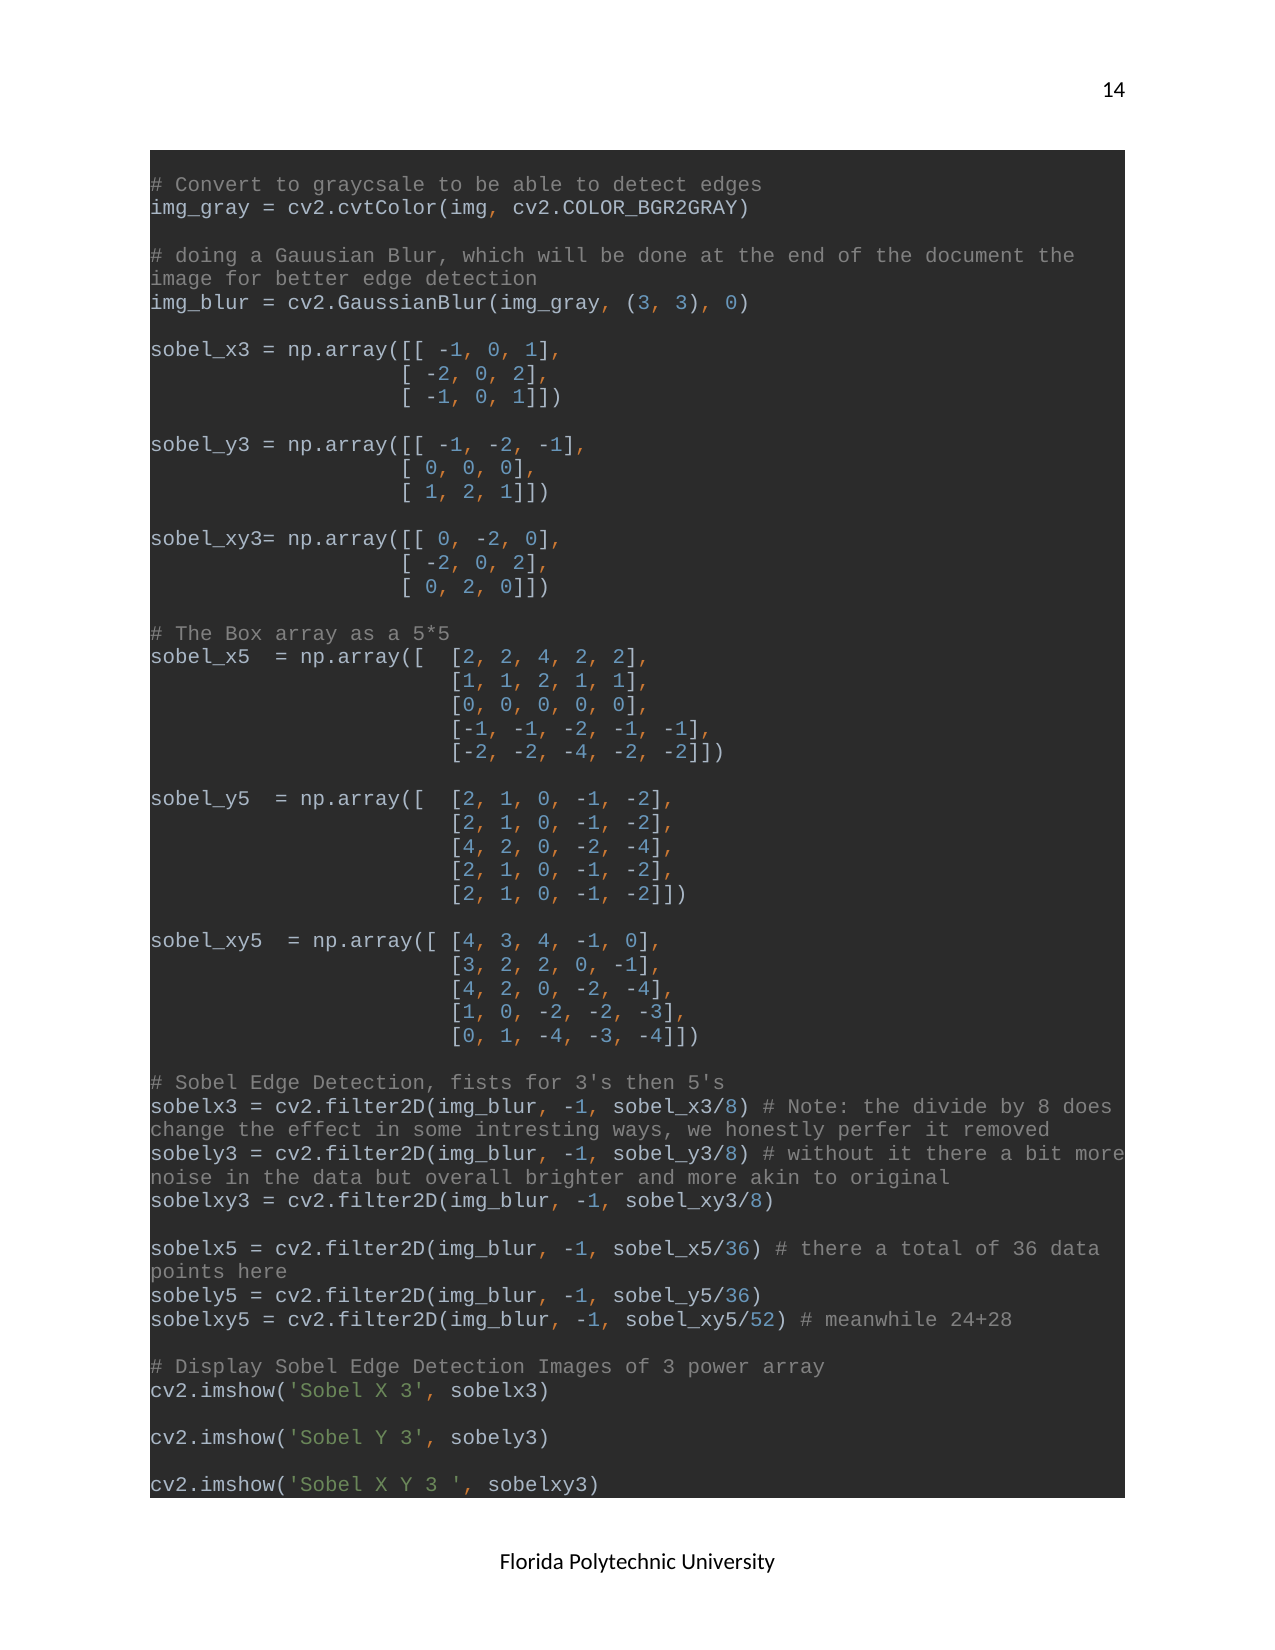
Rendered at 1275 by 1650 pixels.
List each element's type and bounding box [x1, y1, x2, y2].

text [150, 150, 1125, 1498]
